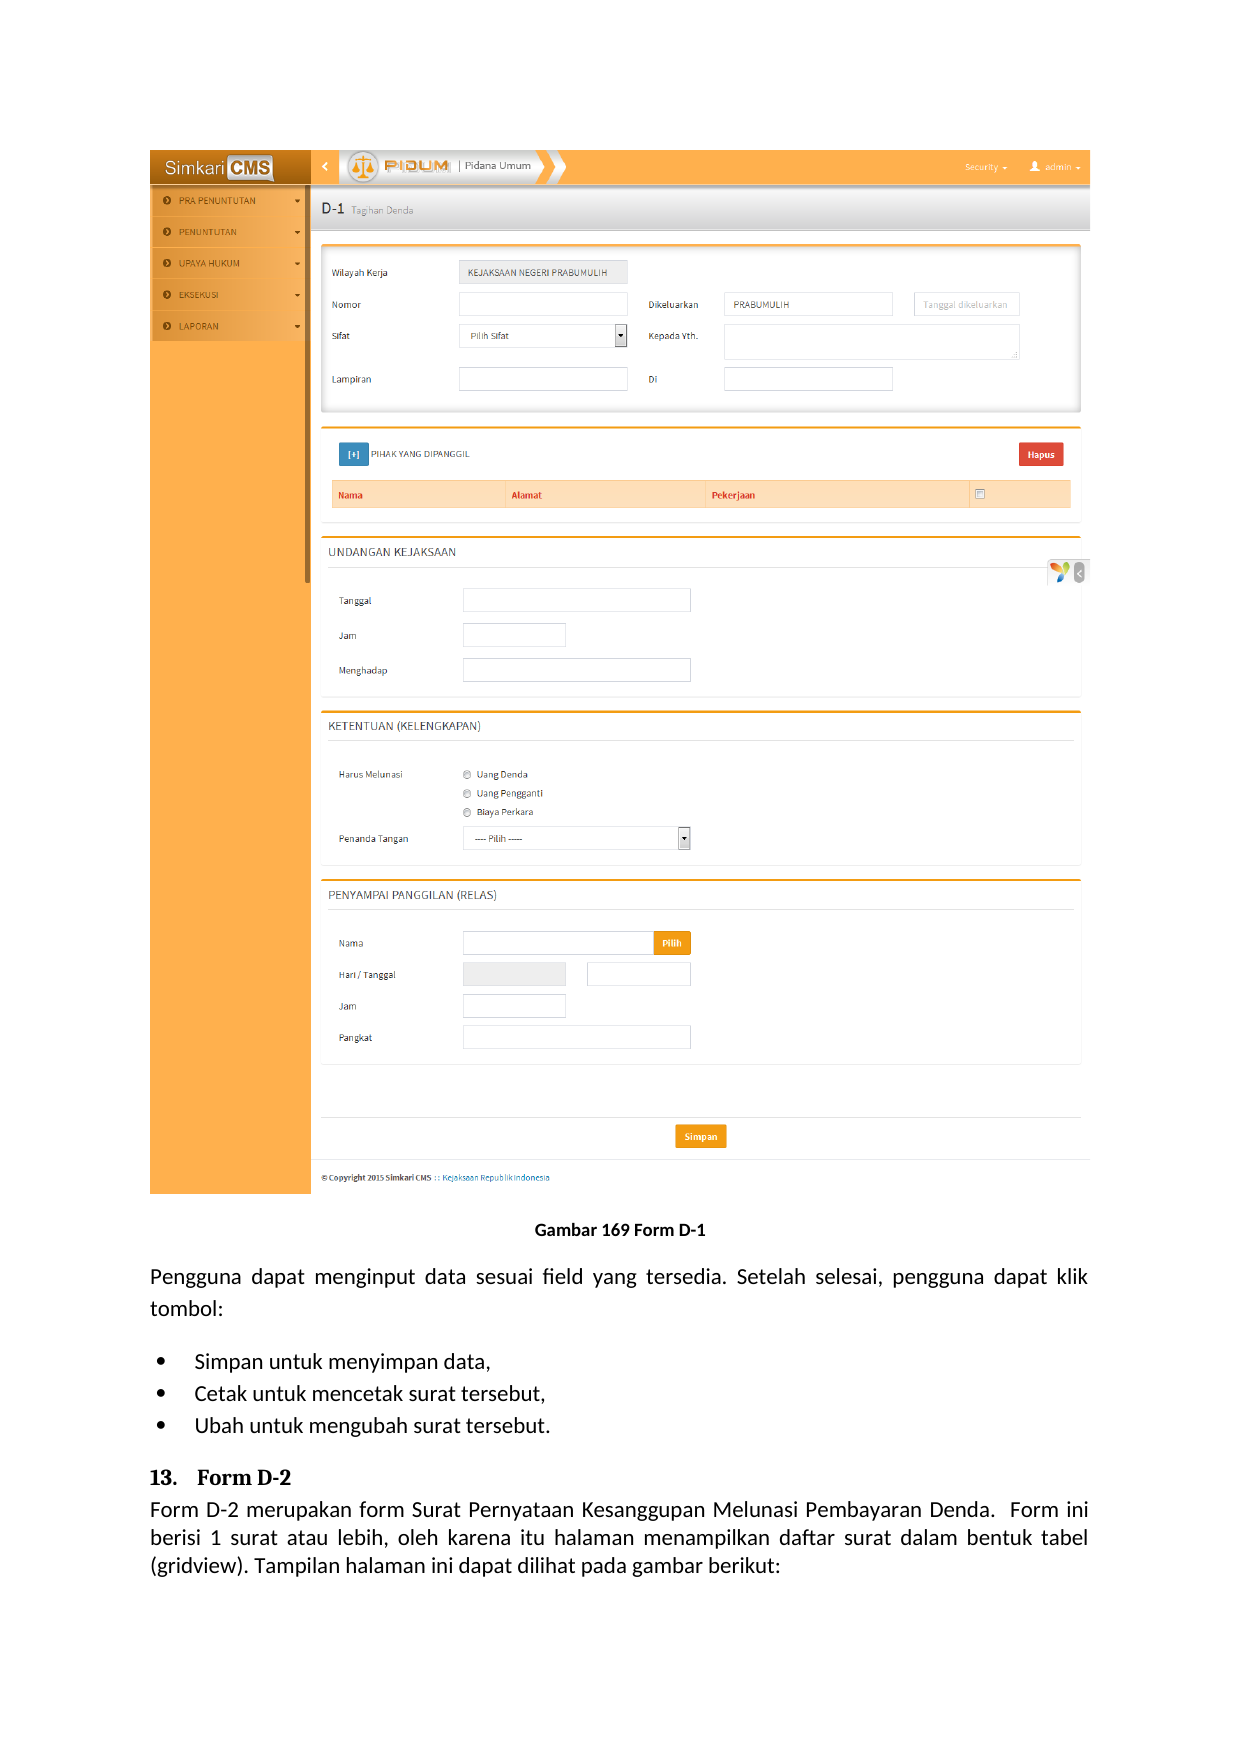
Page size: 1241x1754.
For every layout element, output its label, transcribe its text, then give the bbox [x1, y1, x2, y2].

list Ubah untuk mengubah surat tersebut. [157, 1412, 1090, 1440]
picture [150, 150, 1091, 1194]
text Form D-2 merupakan form Surat Pernyataan Kesanggupan Melunasi Pembayaran Denda. Form ini berisi 1 surat atau lebih, oleh karena itu halaman menampilkan daftar surat dalam bentuk tabel (gridview). Tampilan halaman ini dapat dilihat pada gambar berikut: [150, 1495, 1090, 1579]
text Pengguna dapat menginput data sesuai field yang tersedia. Setelah selesai, pengguna dapat klik tombol: [150, 1262, 1090, 1322]
subtitle Form D-2 [150, 1465, 1090, 1491]
list Simpan untuk menyimpan data, [157, 1347, 1090, 1375]
text Gambar 169 Form D-1 [150, 1218, 1090, 1241]
list Cetak untuk mencetak surat tersebut, [157, 1379, 1090, 1407]
